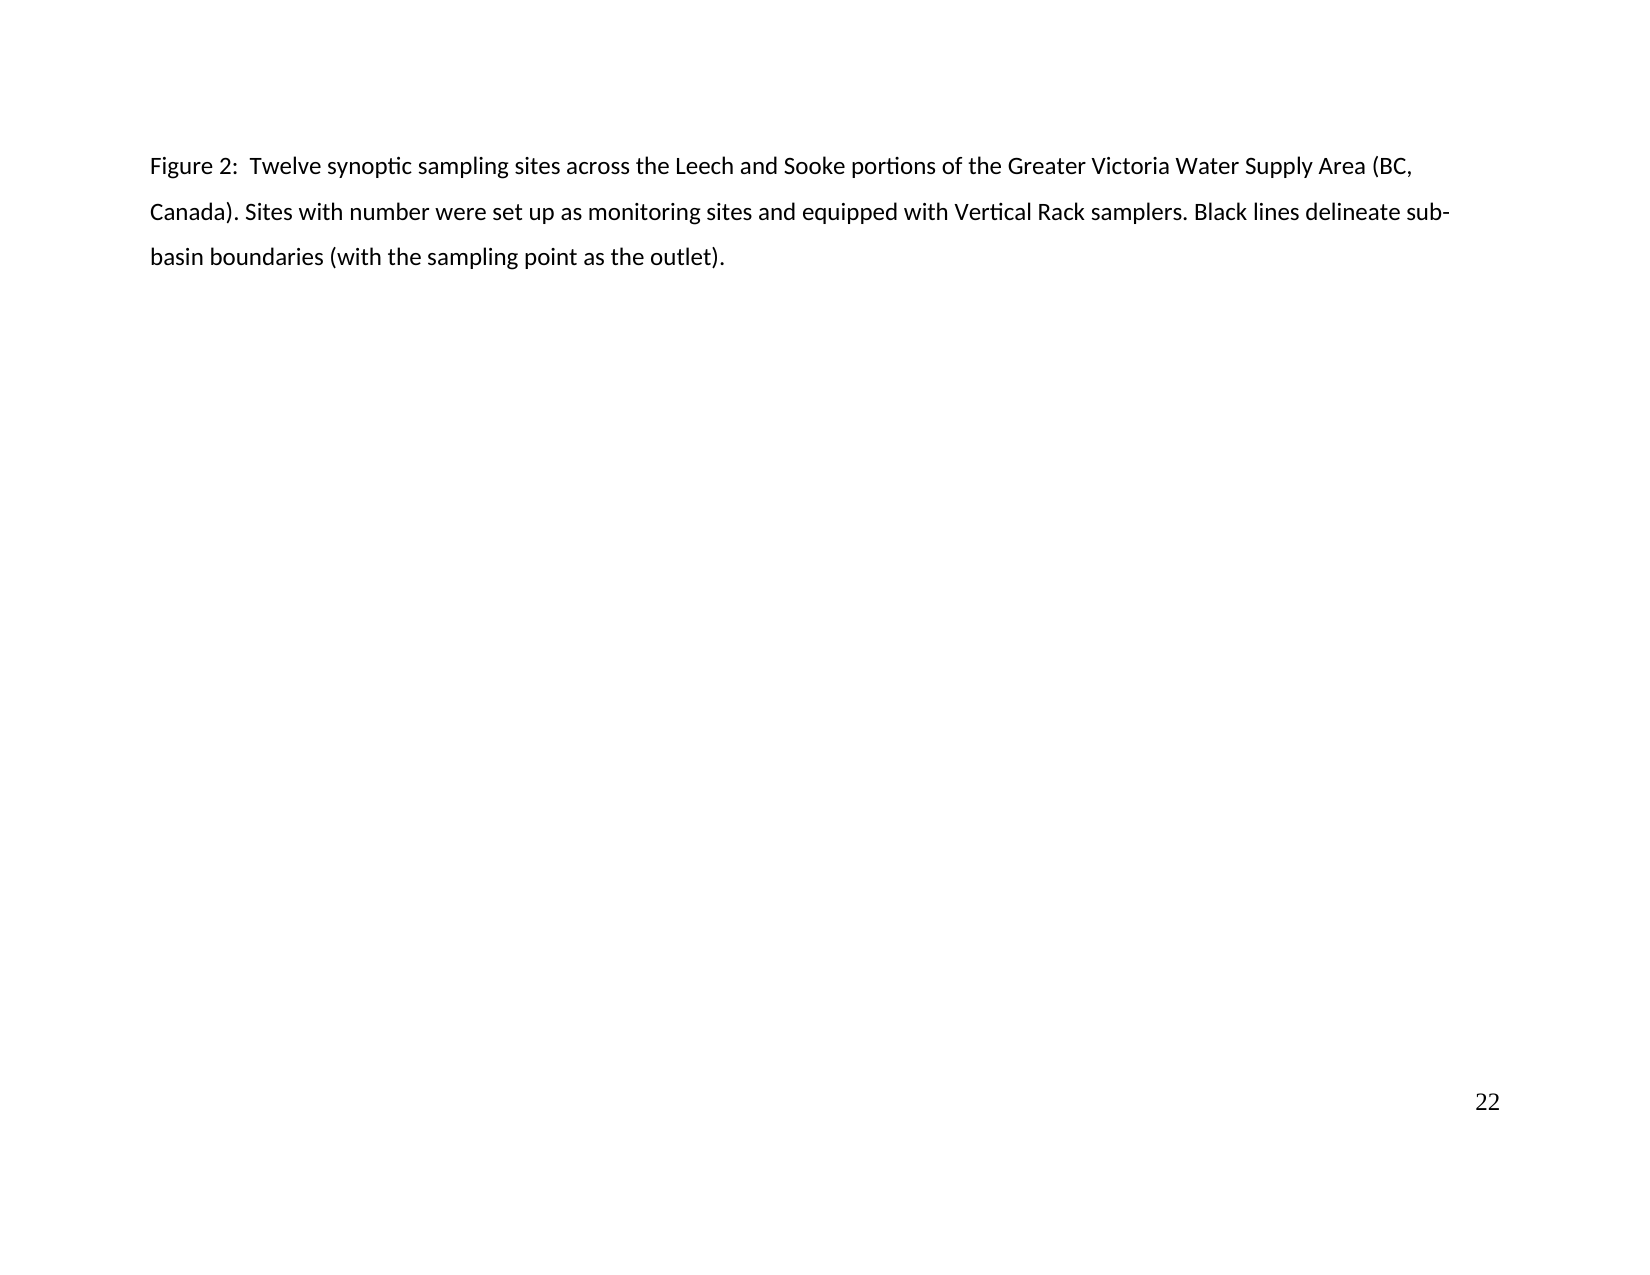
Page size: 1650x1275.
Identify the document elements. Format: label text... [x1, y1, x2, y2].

text Figure 2: Twelve synoptic sampling sites across the Leech and Sooke portions of the Greater Victoria Water Supply Area (BC, Canada). Sites with number were set up as monitoring sites and equipped with Vertical Rack samplers. Black lines delineate sub-basin boundaries (with the sampling point as the outlet). [150, 150, 1500, 272]
